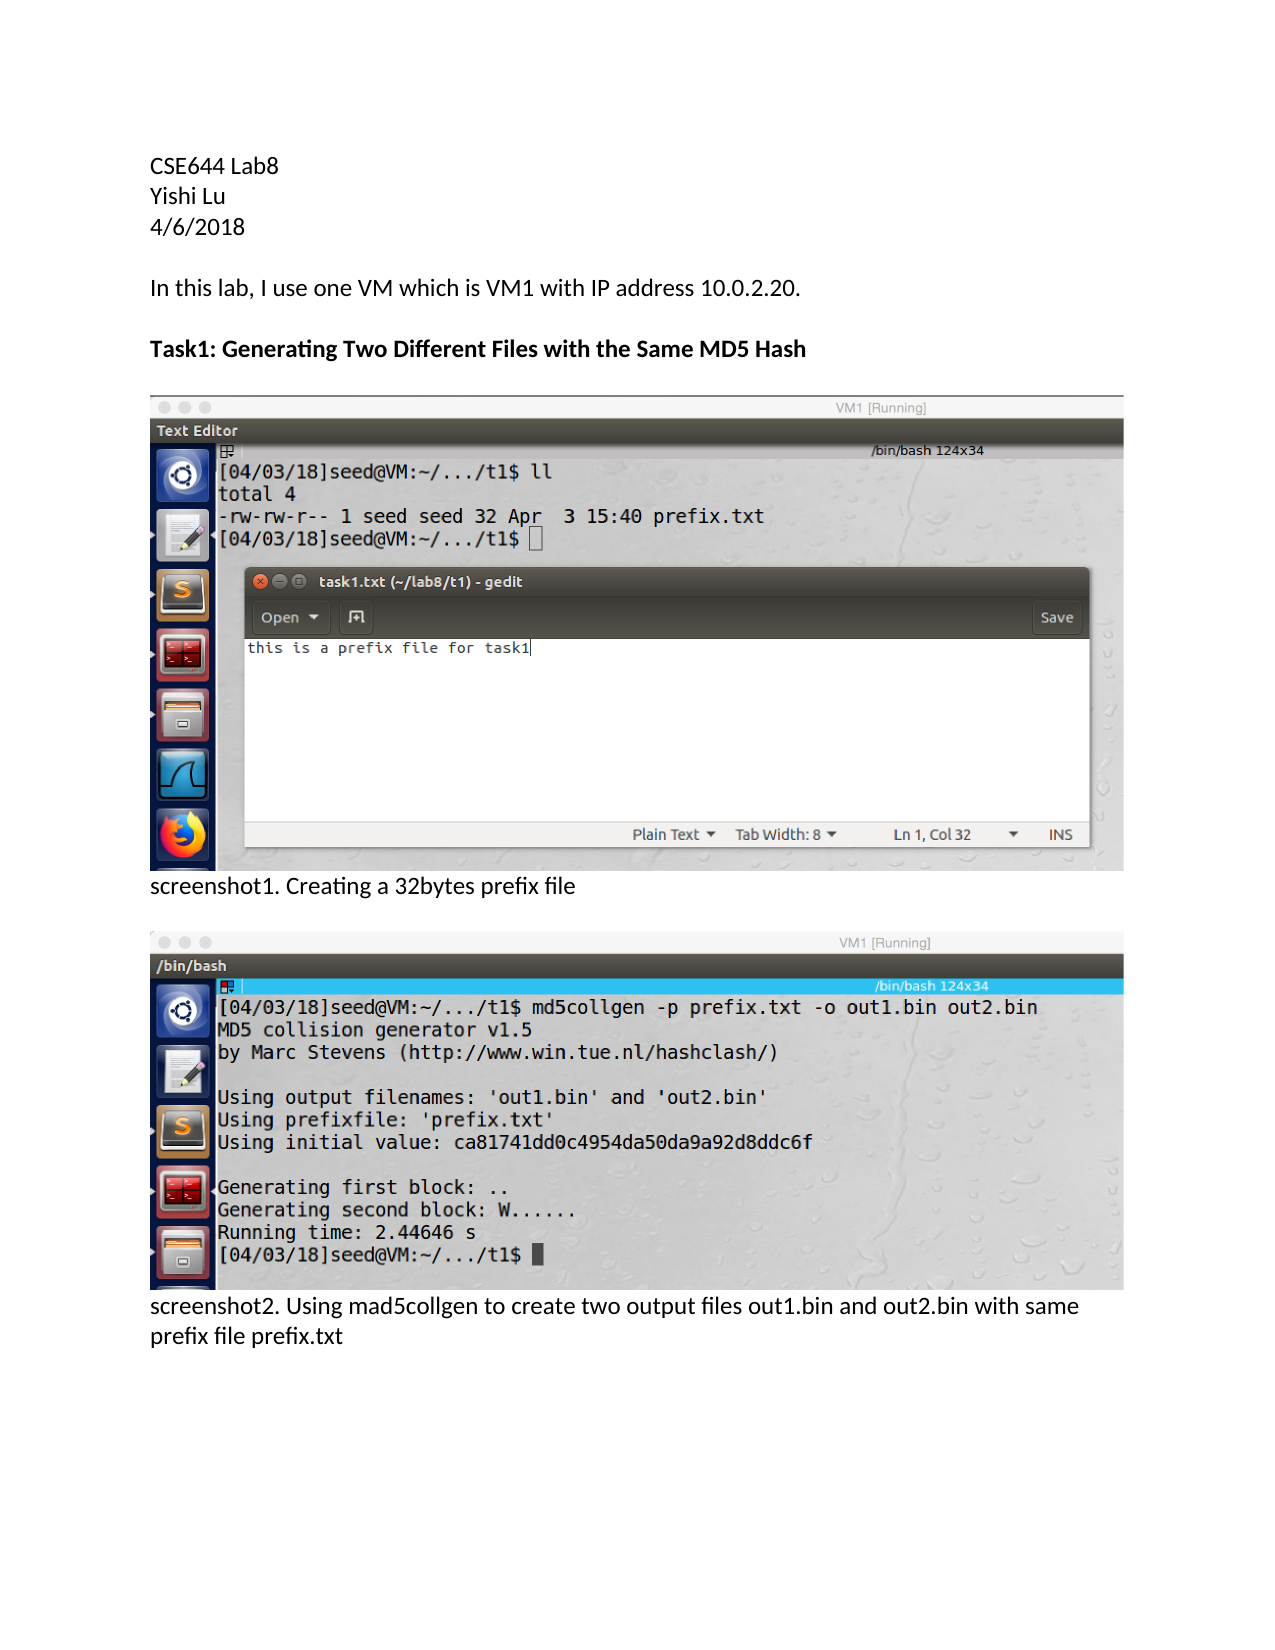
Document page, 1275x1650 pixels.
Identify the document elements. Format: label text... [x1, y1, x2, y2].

text 4/6/2018 [150, 211, 1125, 242]
text screenshot2. Using mad5collgen to create two output files out1.bin and out2.bin with same prefix file prefix.txt [150, 1290, 1125, 1351]
text Task1: Generating Two Different Files with the Same MD5 Hash [150, 333, 1125, 364]
text Yishi Lu [150, 181, 1125, 211]
picture [150, 394, 1124, 871]
text In this lab, I use one VM which is VM1 with IP address 10.0.2.20. [150, 272, 1125, 303]
text screenshot1. Creating a 32bytes prefix file [150, 871, 1125, 901]
picture [150, 931, 1124, 1290]
text CSE644 Lab8 [150, 150, 1125, 181]
